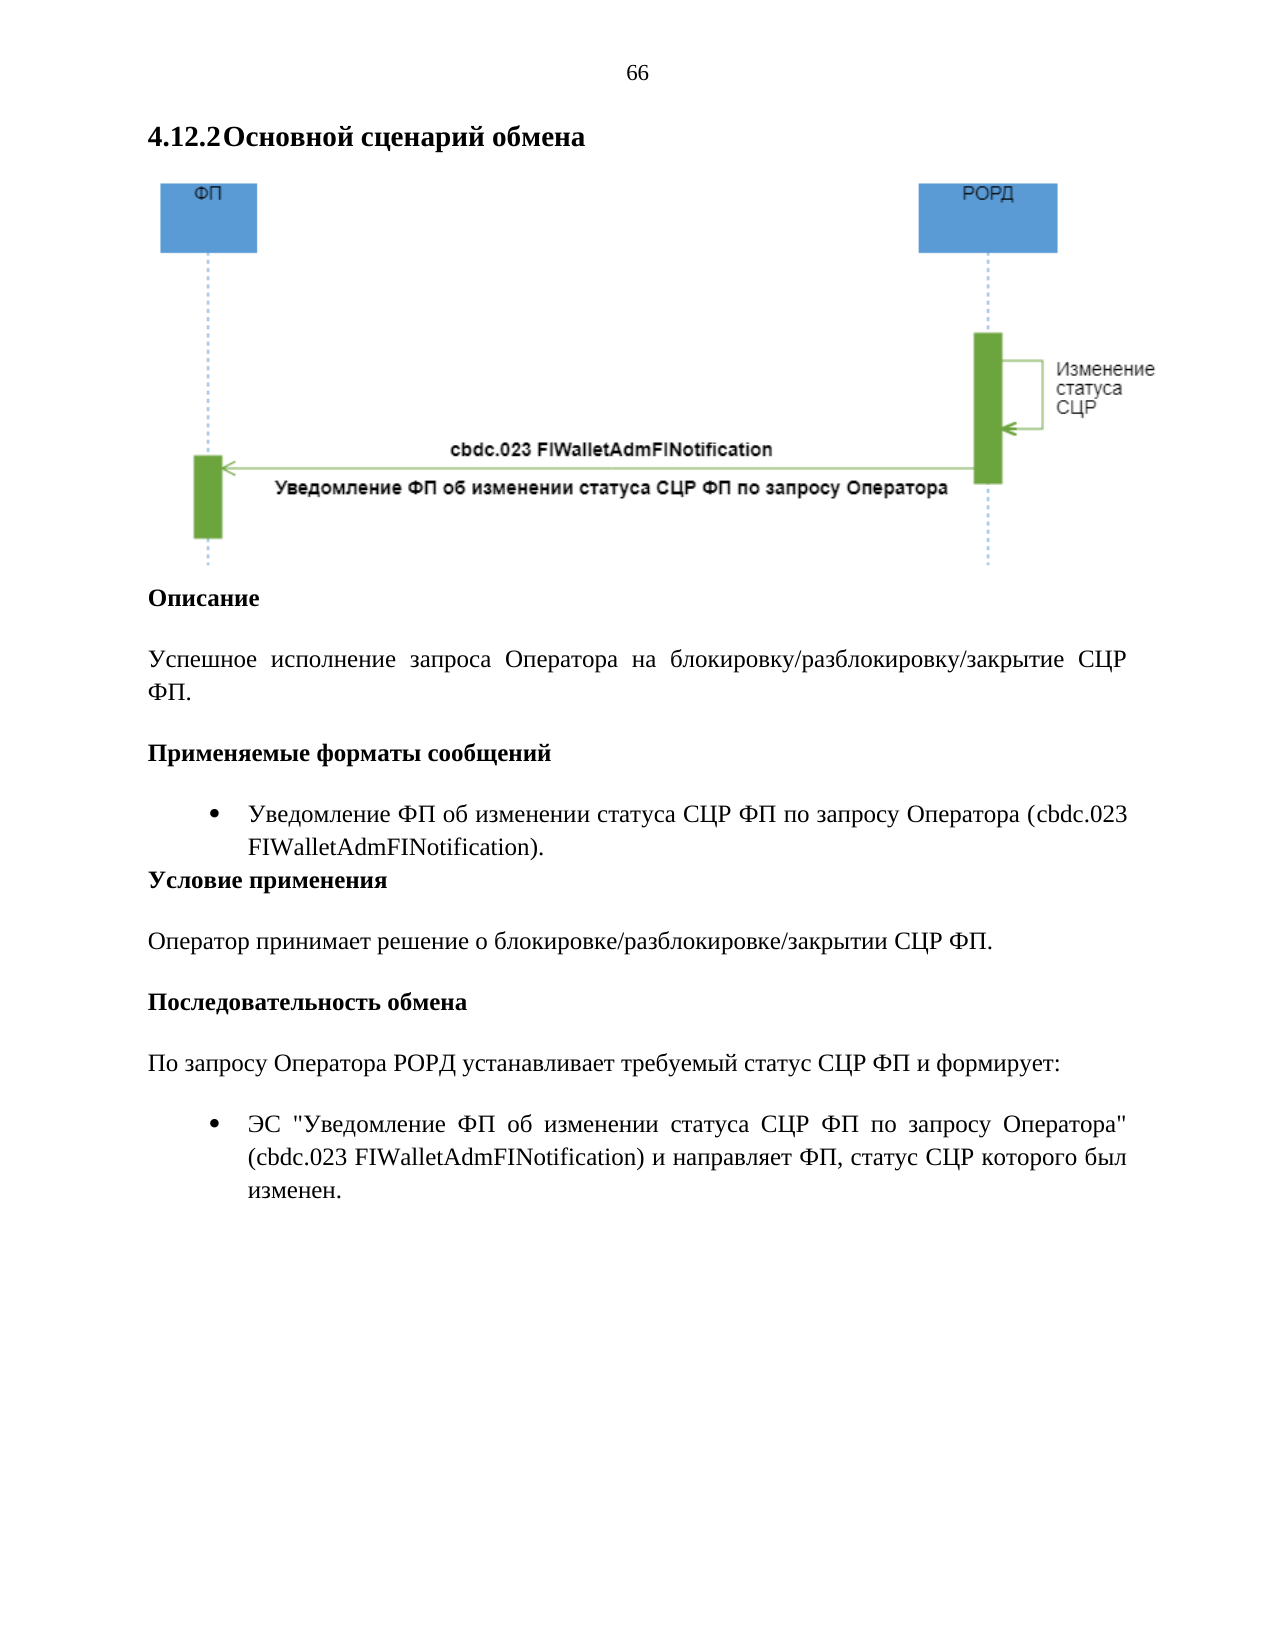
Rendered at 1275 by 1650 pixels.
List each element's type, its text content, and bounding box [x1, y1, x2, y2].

text Успешное исполнение запроса Оператора на блокировку/разблокировку/закрытие СЦР ФП. [148, 644, 1127, 706]
list Уведомление ФП об изменении статуса СЦР ФП по запросу Оператора (cbdc.023 FIWalletAdmFINotification). [210, 799, 1127, 861]
text Оператор принимает решение о блокировке/разблокировке/закрытии СЦР ФП. [148, 926, 1127, 955]
list ЭС "Уведомление ФП об изменении статуса СЦР ФП по запросу Оператора" (cbdc.023 FIWalletAdmFINotification) и направляет ФП, статус СЦР которого был изменен. [210, 1109, 1127, 1204]
text Описание [148, 583, 1127, 612]
text По запросу Оператора РОРД устанавливает требуемый статус СЦР ФП и формирует: [148, 1048, 1127, 1077]
subtitle Основной сценарий обмена [148, 119, 1127, 153]
text Условие применения [148, 865, 1127, 894]
picture [147, 170, 1168, 579]
text Последовательность обмена [148, 987, 1127, 1016]
text Применяемые форматы сообщений [148, 738, 1127, 767]
